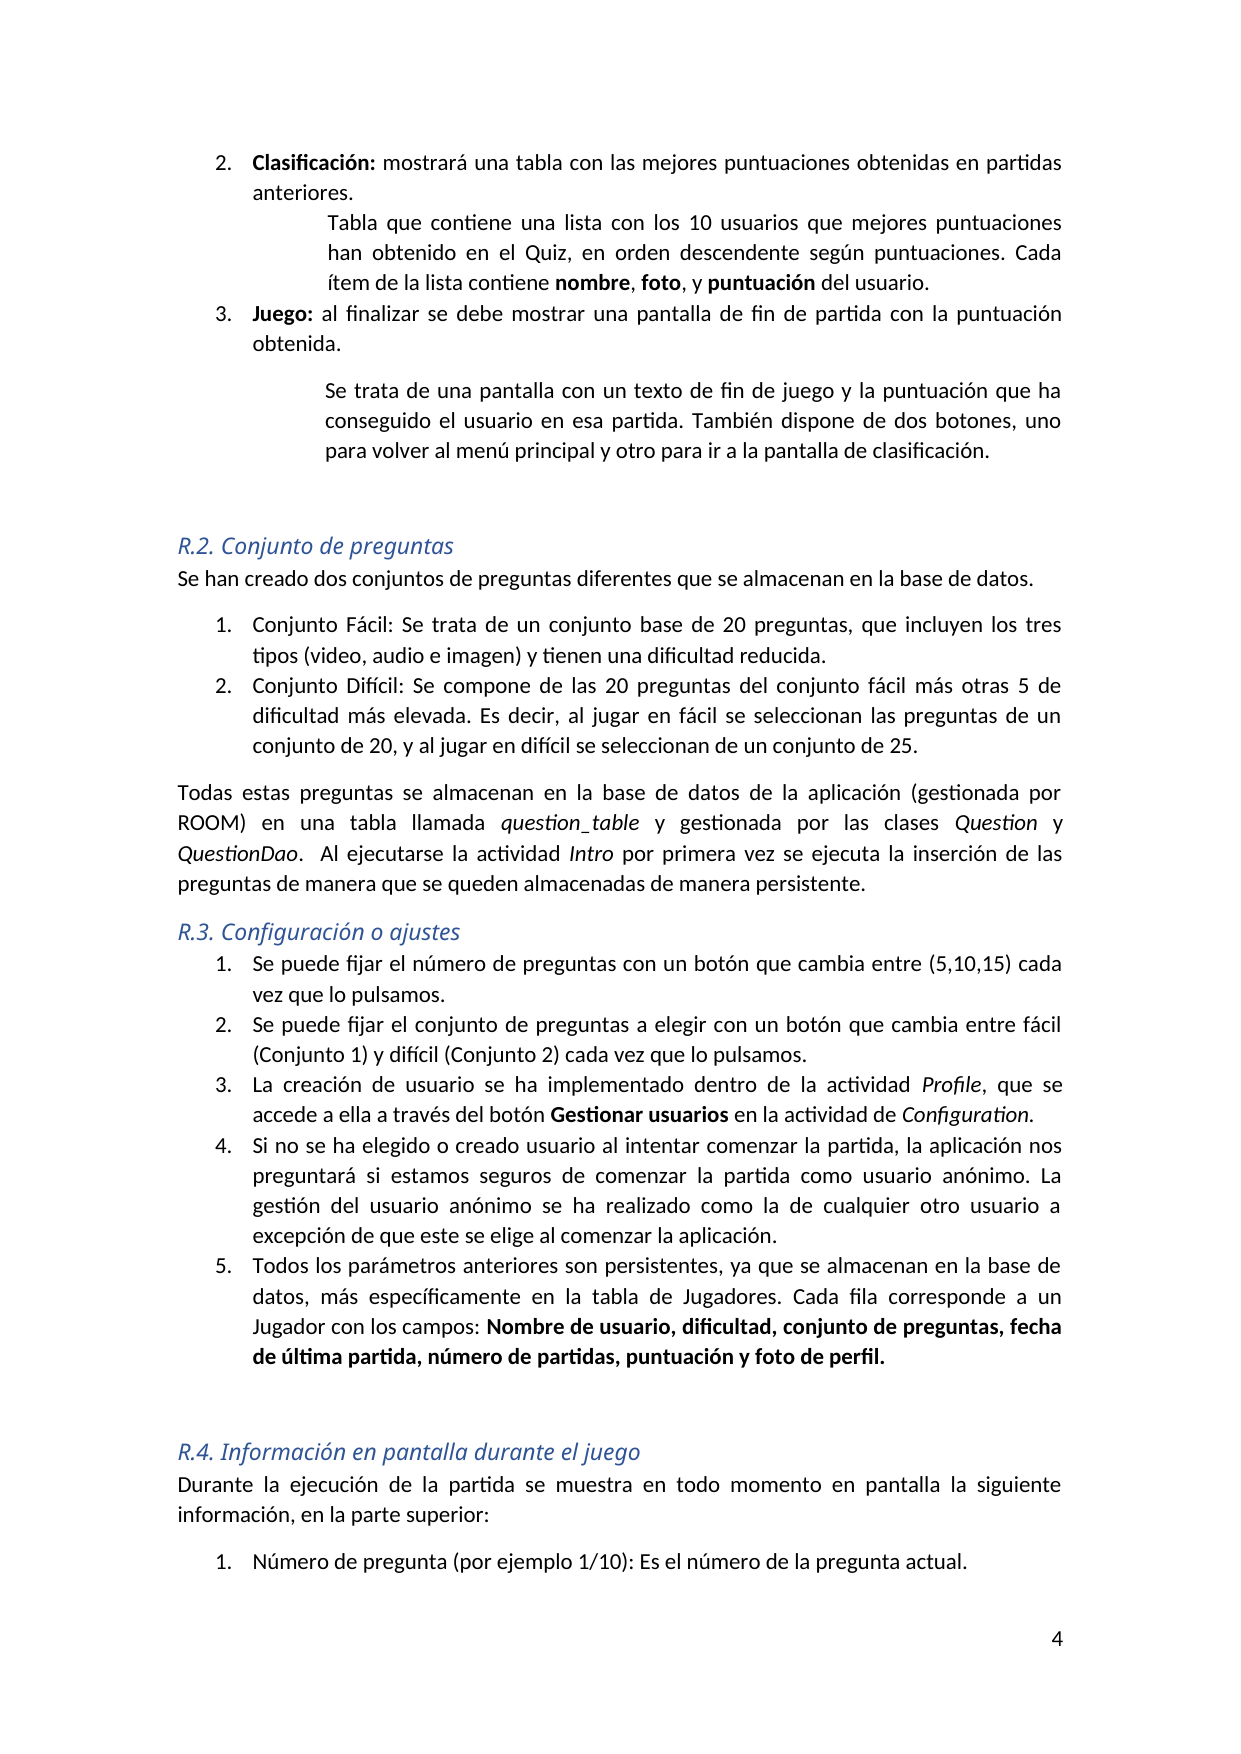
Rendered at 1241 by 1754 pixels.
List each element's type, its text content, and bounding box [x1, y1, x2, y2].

list Se puede fijar el número de preguntas con un botón que cambia entre (5,10,15) cada vez que lo pulsamos. [215, 949, 1063, 1008]
text Se han creado dos conjuntos de preguntas diferentes que se almacenan en la base de datos. [177, 564, 1063, 592]
list La creación de usuario se ha implementado dentro de la actividad Profile, que se accede a ella a través del botón Gestionar usuarios en la actividad de Configuration. [215, 1070, 1063, 1128]
text Todas estas preguntas se almacenan en la base de datos de la aplicación (gestionada por ROOM) en una tabla llamada question_table y gestionada por las clases Question y QuestionDao. Al ejecutarse la actividad Intro por primera vez se ejecuta la inserción de las preguntas de manera que se queden almacenadas de manera persistente. [177, 778, 1063, 897]
subtitle R.4. Información en pantalla durante el juego [177, 1436, 1063, 1467]
list Si no se ha elegido o creado usuario al intentar comenzar la partida, la aplicación nos preguntará si estamos seguros de comenzar la partida como usuario anónimo. La gestión del usuario anónimo se ha realizado como la de cualquier otro usuario a excepción de que este se elige al comenzar la aplicación. [215, 1131, 1063, 1249]
list Todos los parámetros anteriores son persistentes, ya que se almacenan en la base de datos, más específicamente en la tabla de Jugadores. Cada fila corresponde a un Jugador con los campos: Nombre de usuario, dificultad, conjunto de preguntas, fecha de última partida, número de partidas, puntuación y foto de perfil. [215, 1252, 1063, 1370]
list Se puede fijar el conjunto de preguntas a elegir con un botón que cambia entre fácil (Conjunto 1) y difícil (Conjunto 2) cada vez que lo pulsamos. [215, 1010, 1063, 1068]
text Se trata de una pantalla con un texto de fin de juego y la puntuación que ha conseguido el usuario en esa partida. También dispone de dos botones, uno para volver al menú principal y otro para ir a la pantalla de clasificación. [325, 376, 1063, 464]
list Conjunto Difícil: Se compone de las 20 preguntas del conjunto fácil más otras 5 de dificultad más elevada. Es decir, al jugar en fácil se seleccionan las preguntas de un conjunto de 20, y al jugar en difícil se seleccionan de un conjunto de 25. [215, 671, 1063, 759]
text Durante la ejecución de la partida se muestra en todo momento en pantalla la siguiente información, en la parte superior: [177, 1470, 1063, 1528]
list Tabla que contiene una lista con los 10 usuarios que mejores puntuaciones han obtenido en el Quiz, en orden descendente según puntuaciones. Cada ítem de la lista contiene nombre, foto, y puntuación del usuario. [327, 208, 1063, 296]
list Conjunto Fácil: Se trata de un conjunto base de 20 preguntas, que incluyen los tres tipos (video, audio e imagen) y tienen una dificultad reducida. [215, 611, 1063, 669]
list Clasificación: mostrará una tabla con las mejores puntuaciones obtenidas en partidas anteriores. [215, 148, 1063, 206]
list Número de pregunta (por ejemplo 1/10): Es el número de la pregunta actual. [215, 1547, 1063, 1575]
subtitle R.2. Conjunto de preguntas [177, 530, 1063, 561]
subtitle R.3. Configuración o ajustes [177, 916, 1063, 947]
list Juego: al finalizar se debe mostrar una pantalla de fin de partida con la puntuación obtenida. [215, 299, 1063, 357]
